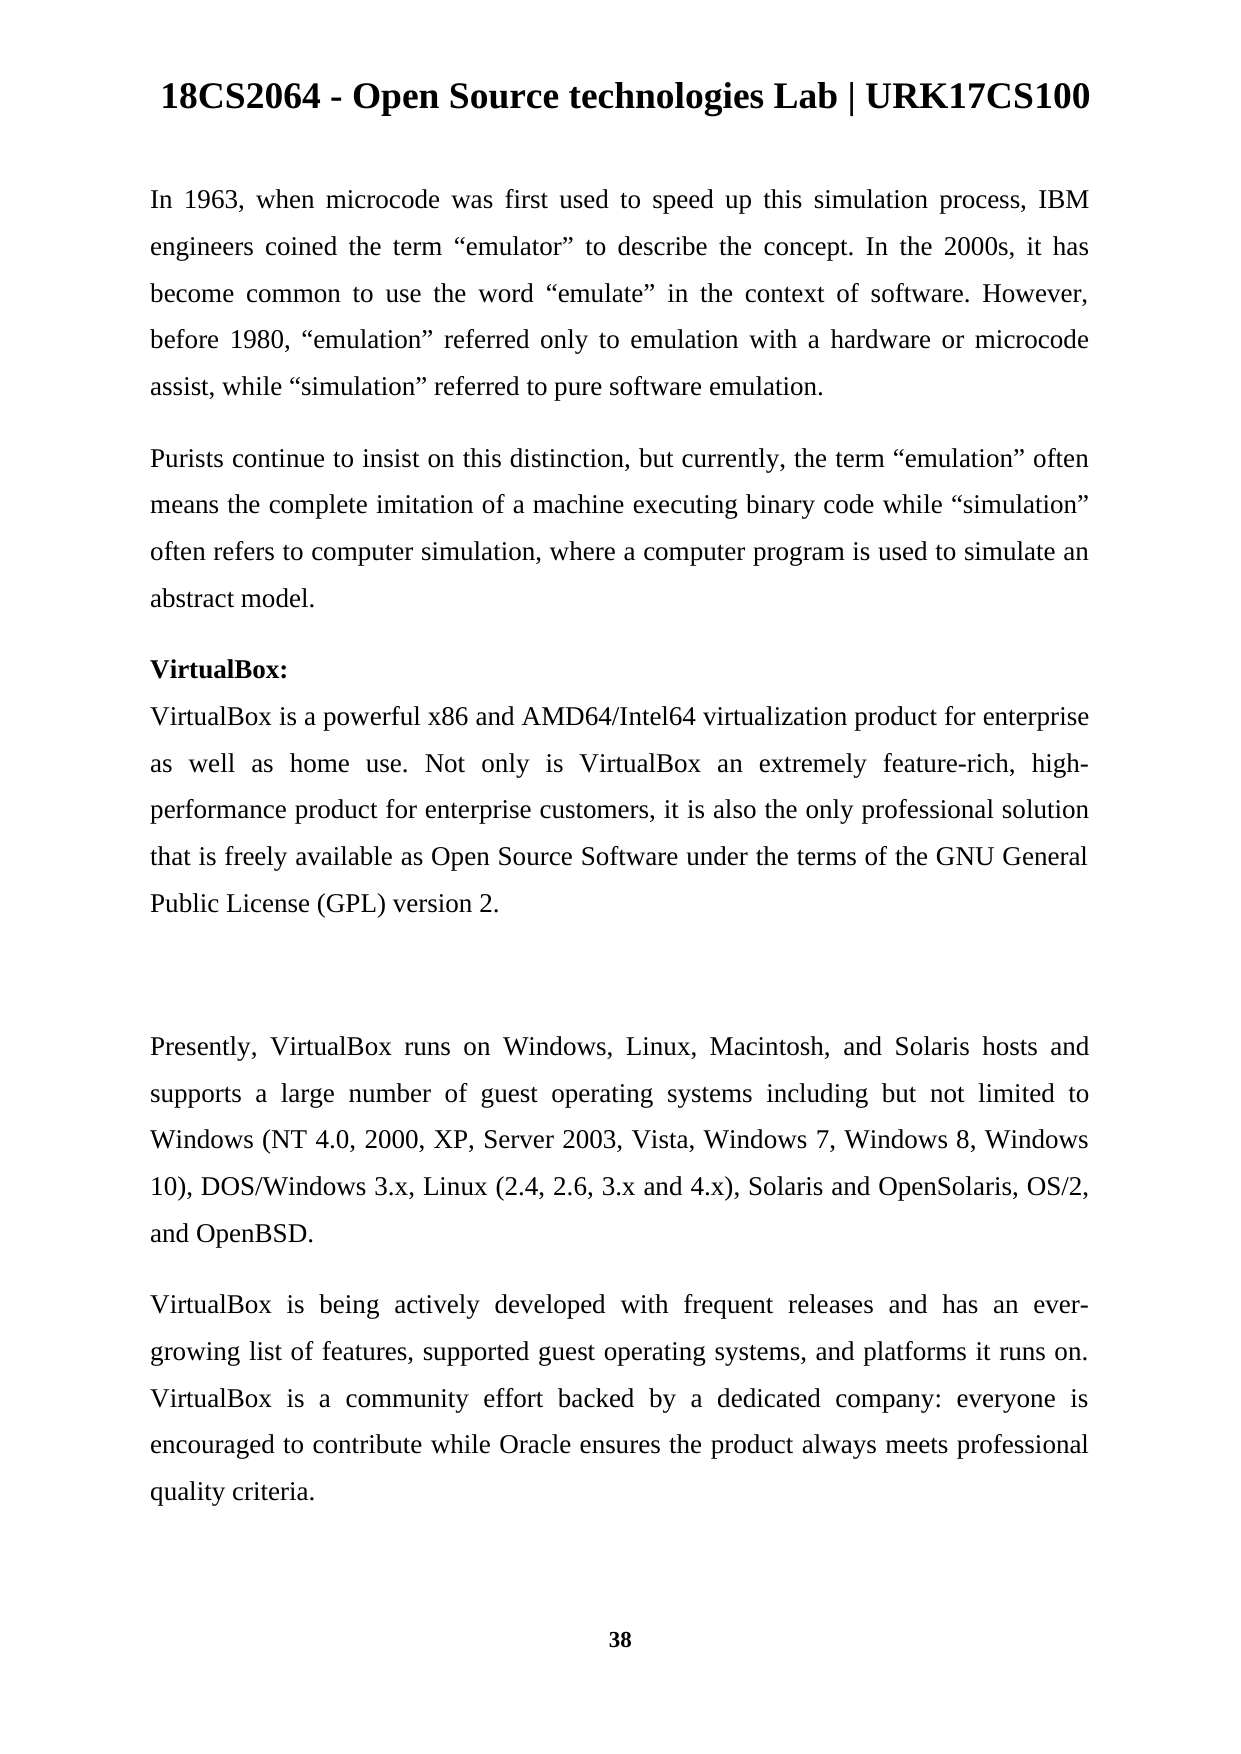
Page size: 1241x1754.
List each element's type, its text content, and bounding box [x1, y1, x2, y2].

text VirtualBox: [150, 653, 1090, 684]
text In 1963, when microcode was first used to speed up this simulation process, IBM engineers coined the term “emulator” to describe the concept. In the 2000s, it has become common to use the word “emulate” in the context of software. However, before 1980, “emulation” referred only to emulation with a hardware or microcode assist, while “simulation” referred to pure software emulation. [150, 183, 1090, 401]
text VirtualBox is a powerful x86 and AMD64/Intel64 virtualization product for enterprise as well as home use. Not only is VirtualBox an extremely feature-rich, high-performance product for enterprise customers, it is also the only professional solution that is freely available as Open Source Software under the terms of the GNU General Public License (GPL) version 2. [150, 700, 1090, 918]
text Presently, VirtualBox runs on Windows, Linux, Macintosh, and Solaris hosts and supports a large number of guest operating systems including but not limited to Windows (NT 4.0, 2000, XP, Server 2003, Vista, Windows 7, Windows 8, Windows 10), DOS/Windows 3.x, Linux (2.4, 2.6, 3.x and 4.x), Solaris and OpenSolaris, OS/2, and OpenBSD. [150, 1030, 1090, 1248]
text Purists continue to insist on this distinction, but currently, the term “emulation” often means the complete imitation of a machine executing binary code while “simulation” often refers to computer simulation, where a computer program is used to simulate an abstract model. [150, 442, 1090, 613]
text VirtualBox is being actively developed with frequent releases and has an ever-growing list of features, supported guest operating systems, and platforms it runs on. VirtualBox is a community effort backed by a dedicated company: everyone is encouraged to contribute while Oracle ensures the product always meets professional quality criteria. [150, 1288, 1090, 1506]
